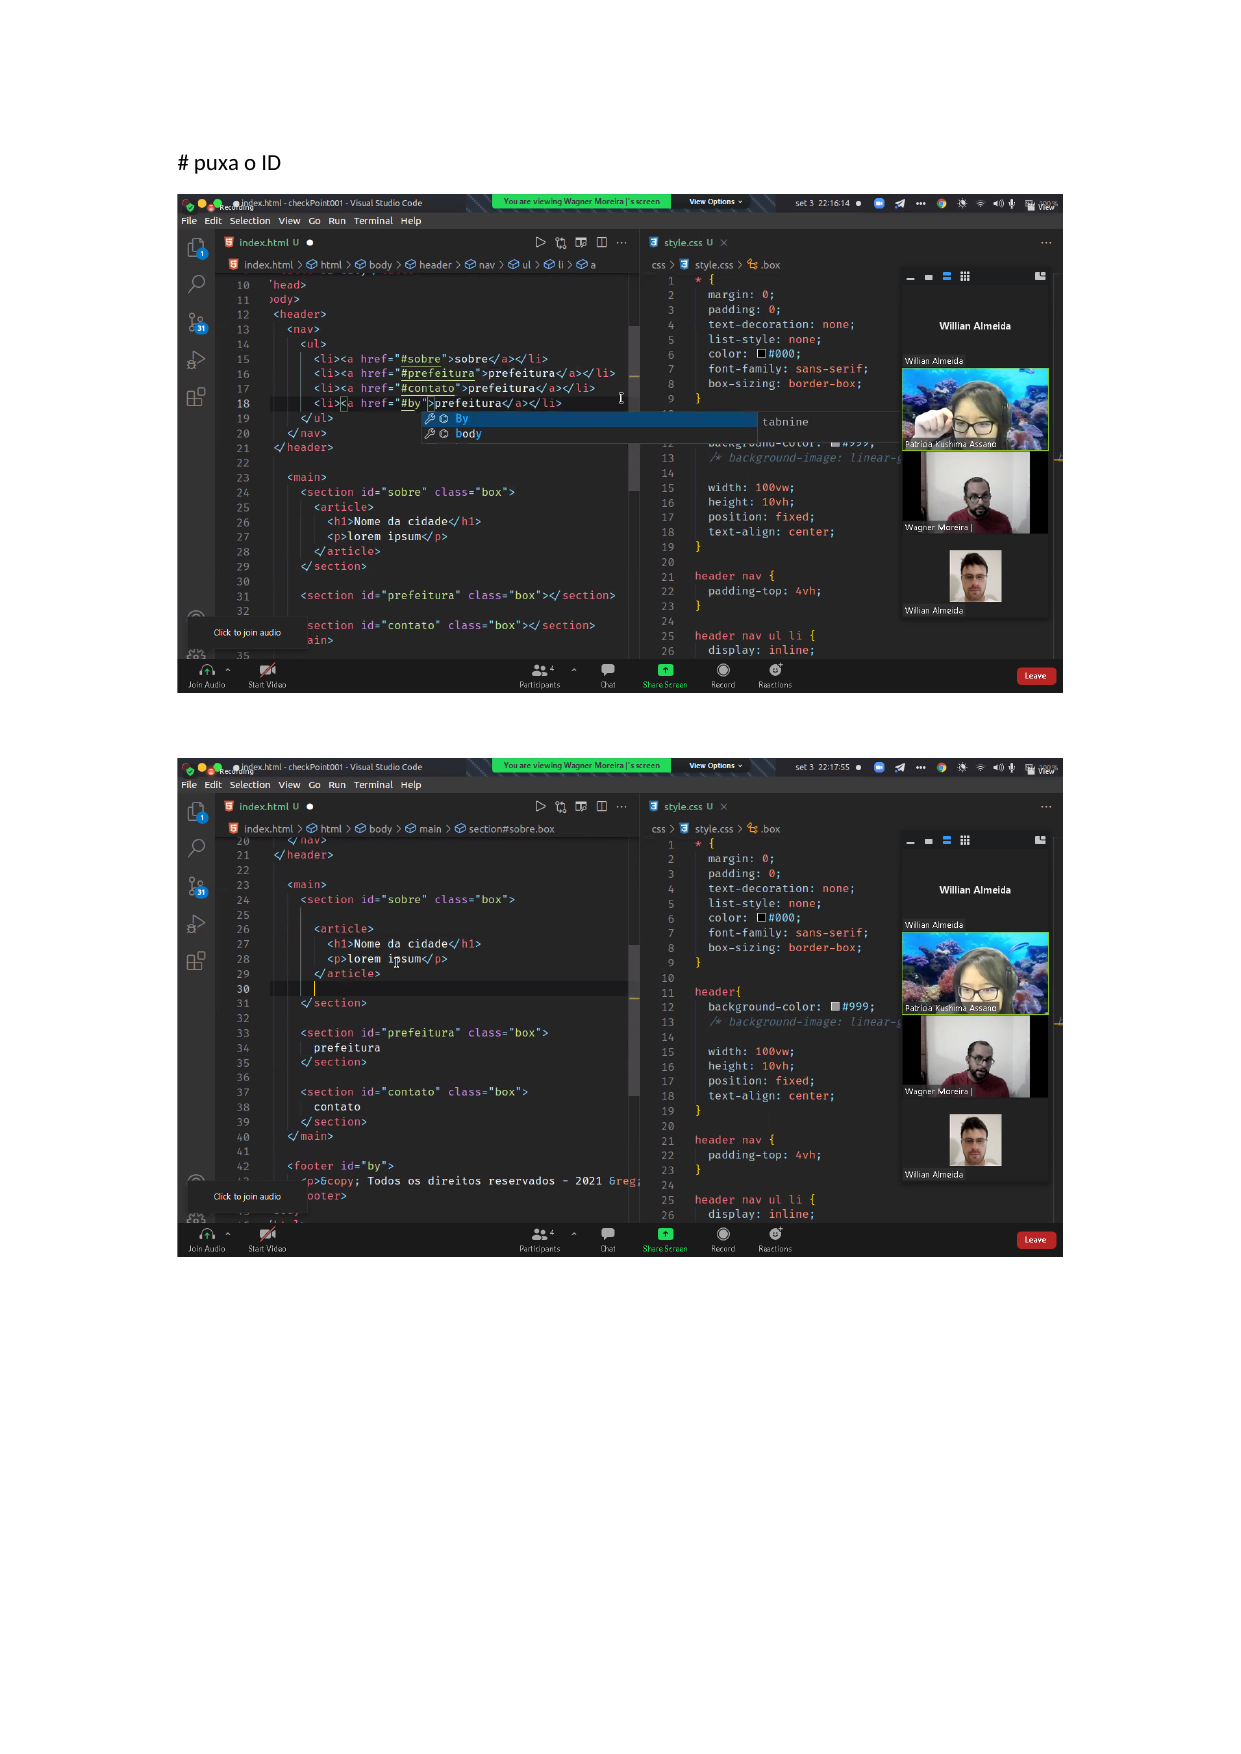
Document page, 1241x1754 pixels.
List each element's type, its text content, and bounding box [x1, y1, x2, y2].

picture [177, 758, 1063, 1257]
text # puxa o ID [177, 148, 1063, 176]
picture [177, 194, 1063, 693]
